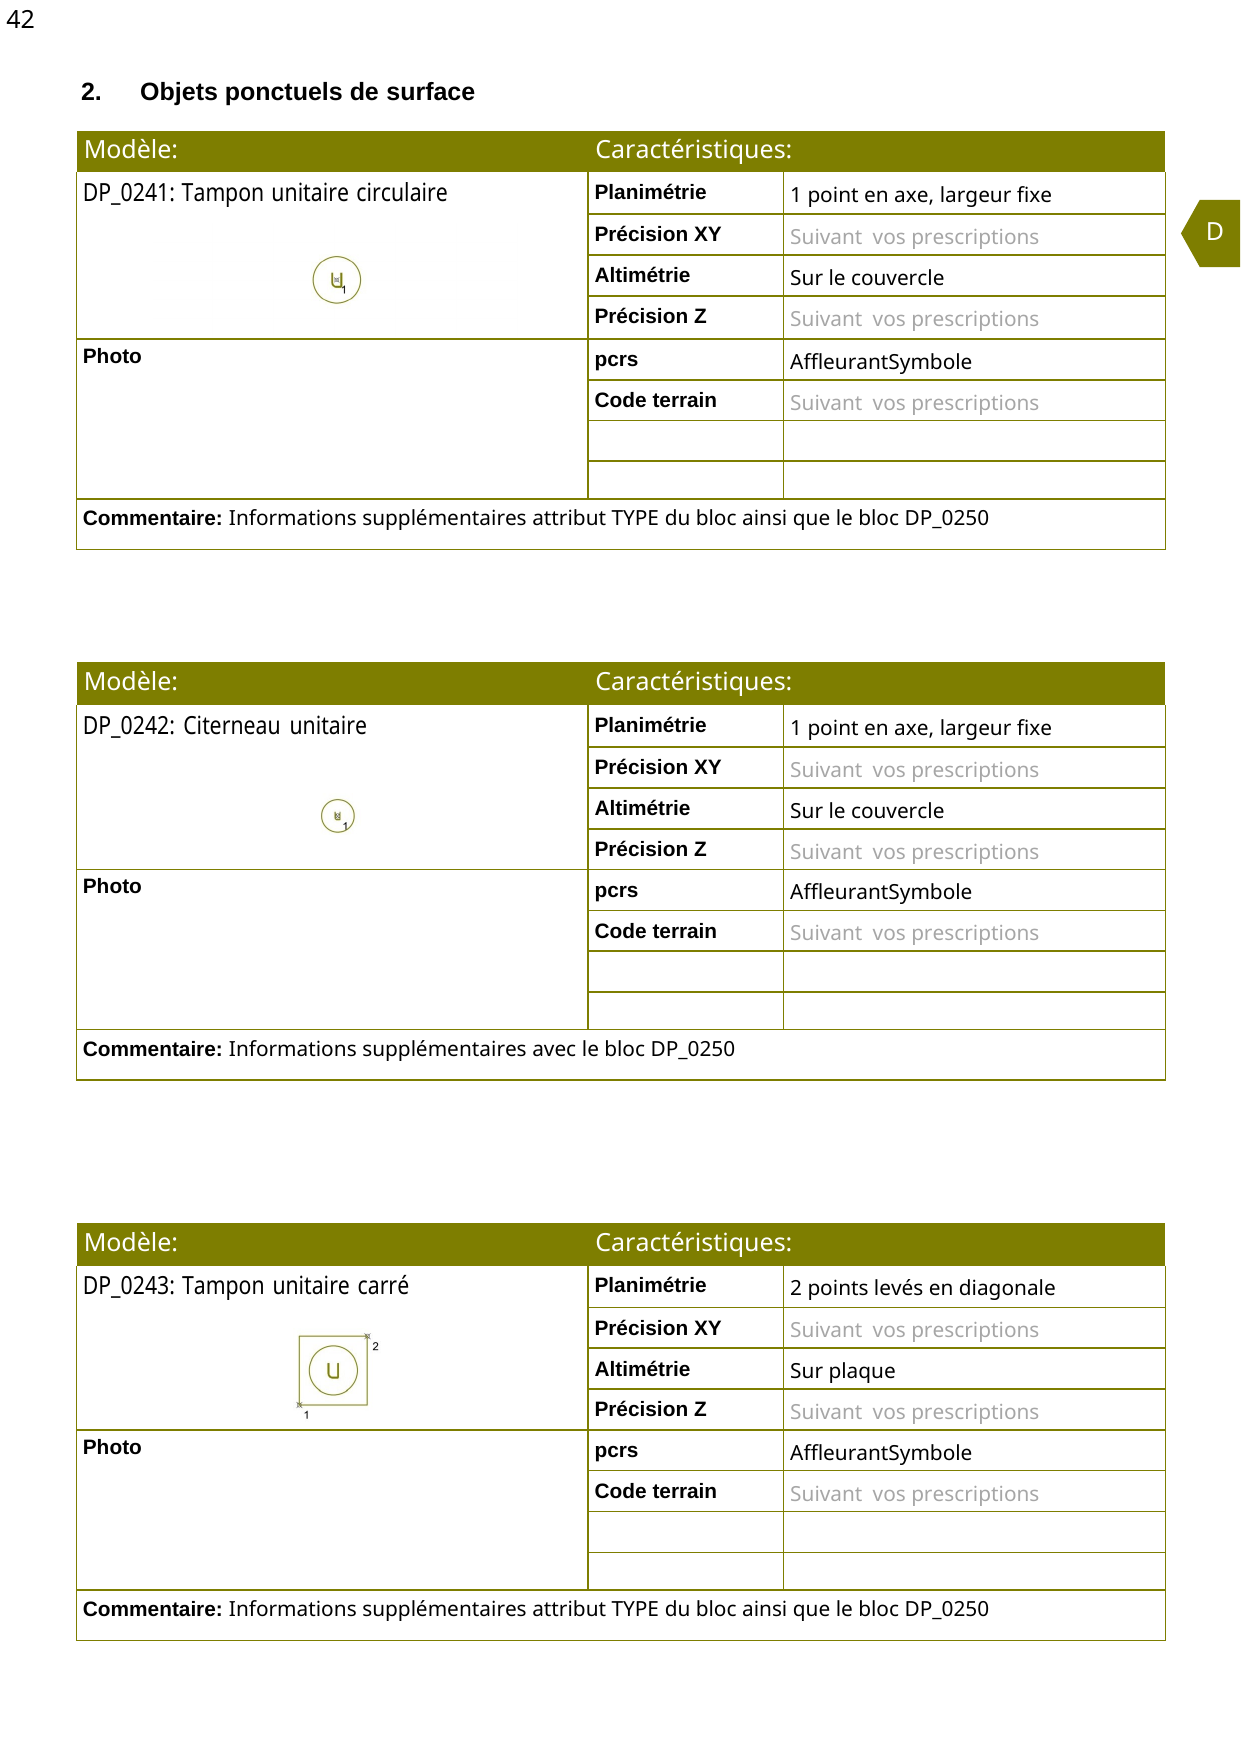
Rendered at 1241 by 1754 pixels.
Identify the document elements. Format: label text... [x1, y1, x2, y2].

table_cell [589, 421, 783, 460]
list Objets ponctuels de surface [81, 77, 1240, 106]
table_cell [589, 462, 783, 498]
table_cell DP_0243: Tampon unitaire carré [77, 1266, 587, 1429]
table_cell Planimétrie [589, 172, 783, 213]
table_header Caractéristiques: [588, 662, 1165, 705]
table_cell Suivant vos prescriptions [784, 911, 1165, 950]
table_cell [784, 993, 1165, 1029]
picture [293, 1328, 381, 1422]
table_cell Précision XY [589, 748, 783, 787]
table_header Caractéristiques: [588, 1223, 1165, 1266]
table_cell Photo [77, 870, 587, 1029]
table_cell Code terrain [589, 911, 783, 950]
table_cell DP_0242: Citerneau unitaire [77, 705, 587, 869]
table_cell Altimétrie [589, 256, 783, 295]
table_cell AffleurantSymbole [784, 1431, 1165, 1470]
table_cell Planimétrie [589, 1266, 783, 1306]
picture [152, 223, 518, 338]
table_cell [589, 1512, 783, 1551]
table_cell Sur le couvercle [784, 789, 1165, 828]
table_cell Suivant vos prescriptions [784, 215, 1165, 254]
table_cell Altimétrie [589, 1349, 783, 1388]
table_cell Suivant vos prescriptions [784, 297, 1165, 338]
table_cell [784, 952, 1165, 991]
table_cell Code terrain [589, 381, 783, 420]
table_cell AffleurantSymbole [784, 340, 1165, 379]
table_cell pcrs [589, 870, 783, 909]
table_cell [589, 993, 783, 1029]
table_cell [589, 952, 783, 991]
table_cell 1 point en axe, largeur fixe [784, 172, 1165, 213]
table_header Caractéristiques: [588, 131, 1165, 172]
table_cell pcrs [589, 340, 783, 379]
table_header Modèle: [77, 662, 588, 705]
table_cell Précision Z [589, 1390, 783, 1429]
table_cell [589, 1553, 783, 1589]
table_cell DP_0241: Tampon unitaire circulaire [77, 172, 587, 338]
table_cell Photo [77, 340, 587, 498]
table_cell Suivant vos prescriptions [784, 830, 1165, 869]
table_cell [784, 1553, 1165, 1589]
table_cell Sur le couvercle [784, 256, 1165, 295]
table_cell Précision XY [589, 215, 783, 254]
table_cell Planimétrie [589, 705, 783, 746]
table_cell Photo [77, 1431, 587, 1589]
table_header Modèle: [77, 131, 588, 172]
table_cell Suivant vos prescriptions [784, 1471, 1165, 1511]
table_cell [784, 462, 1165, 498]
table_cell Suivant vos prescriptions [784, 381, 1165, 420]
table_cell Sur plaque [784, 1349, 1165, 1388]
table_cell AffleurantSymbole [784, 870, 1165, 909]
table_cell Précision XY [589, 1308, 783, 1347]
table_cell Suivant vos prescriptions [784, 748, 1165, 787]
table_cell Précision Z [589, 297, 783, 338]
table_cell Suivant vos prescriptions [784, 1390, 1165, 1429]
table_cell pcrs [589, 1431, 783, 1470]
table_cell Code terrain [589, 1471, 783, 1511]
table_cell 2 points levés en diagonale [784, 1266, 1165, 1306]
picture [320, 793, 362, 835]
table_cell Commentaire: Informations supplémentaires attribut TYPE du bloc ainsi que le bloc DP_0250 [77, 1591, 1165, 1639]
table_cell Commentaire: Informations supplémentaires attribut TYPE du bloc ainsi que le bloc DP_0250 [77, 500, 1165, 548]
table_cell [784, 1512, 1165, 1551]
table_cell Altimétrie [589, 789, 783, 828]
table_cell Suivant vos prescriptions [784, 1308, 1165, 1347]
table_cell 1 point en axe, largeur fixe [784, 705, 1165, 746]
table_cell Commentaire: Informations supplémentaires avec le bloc DP_0250 [77, 1030, 1165, 1079]
table_header Modèle: [77, 1223, 588, 1266]
table_cell [784, 421, 1165, 460]
table_cell Précision Z [589, 830, 783, 869]
